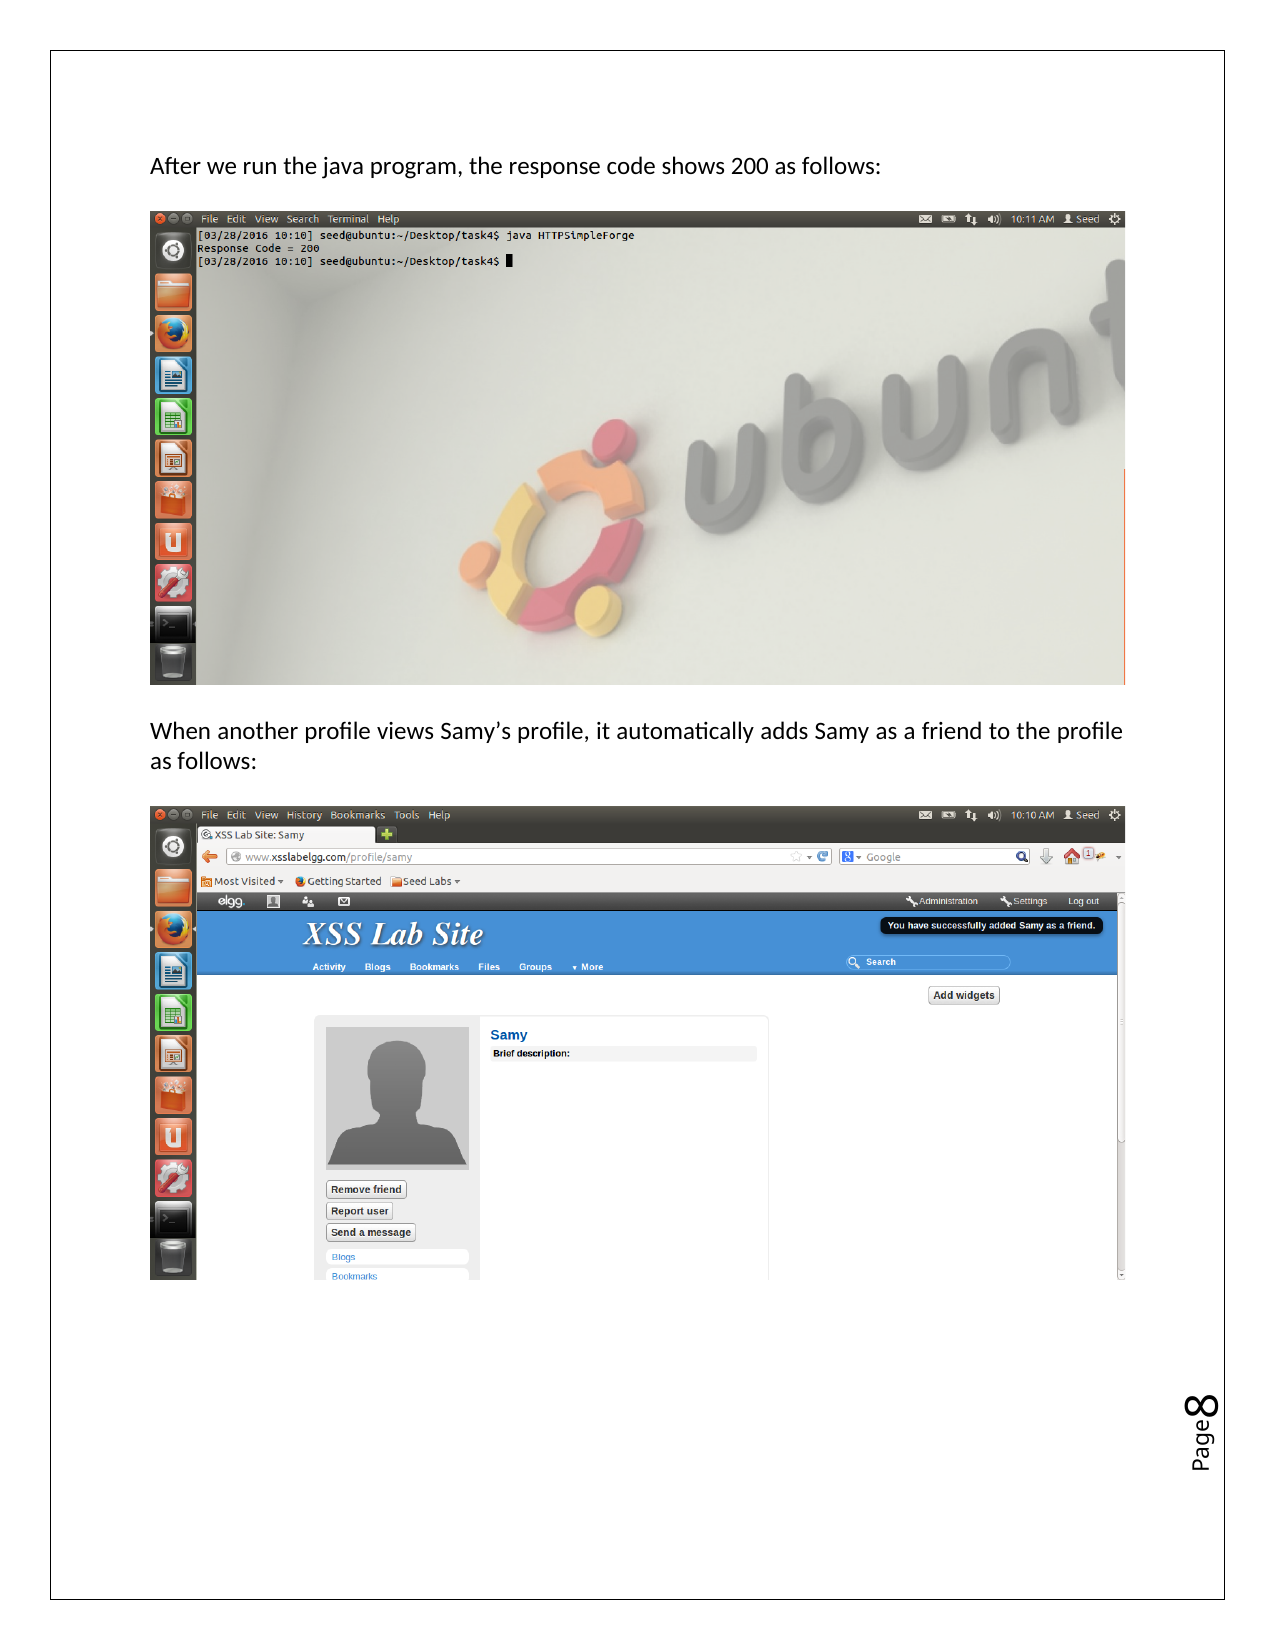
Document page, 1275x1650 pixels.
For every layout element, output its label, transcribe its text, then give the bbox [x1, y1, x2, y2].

picture [150, 211, 1125, 685]
text When another profile views Samy’s profile, it automatically adds Samy as a friend to the profile as follows: [150, 715, 1125, 776]
text After we run the java program, the response code shows 200 as follows: [150, 150, 1125, 181]
picture [150, 806, 1125, 1280]
